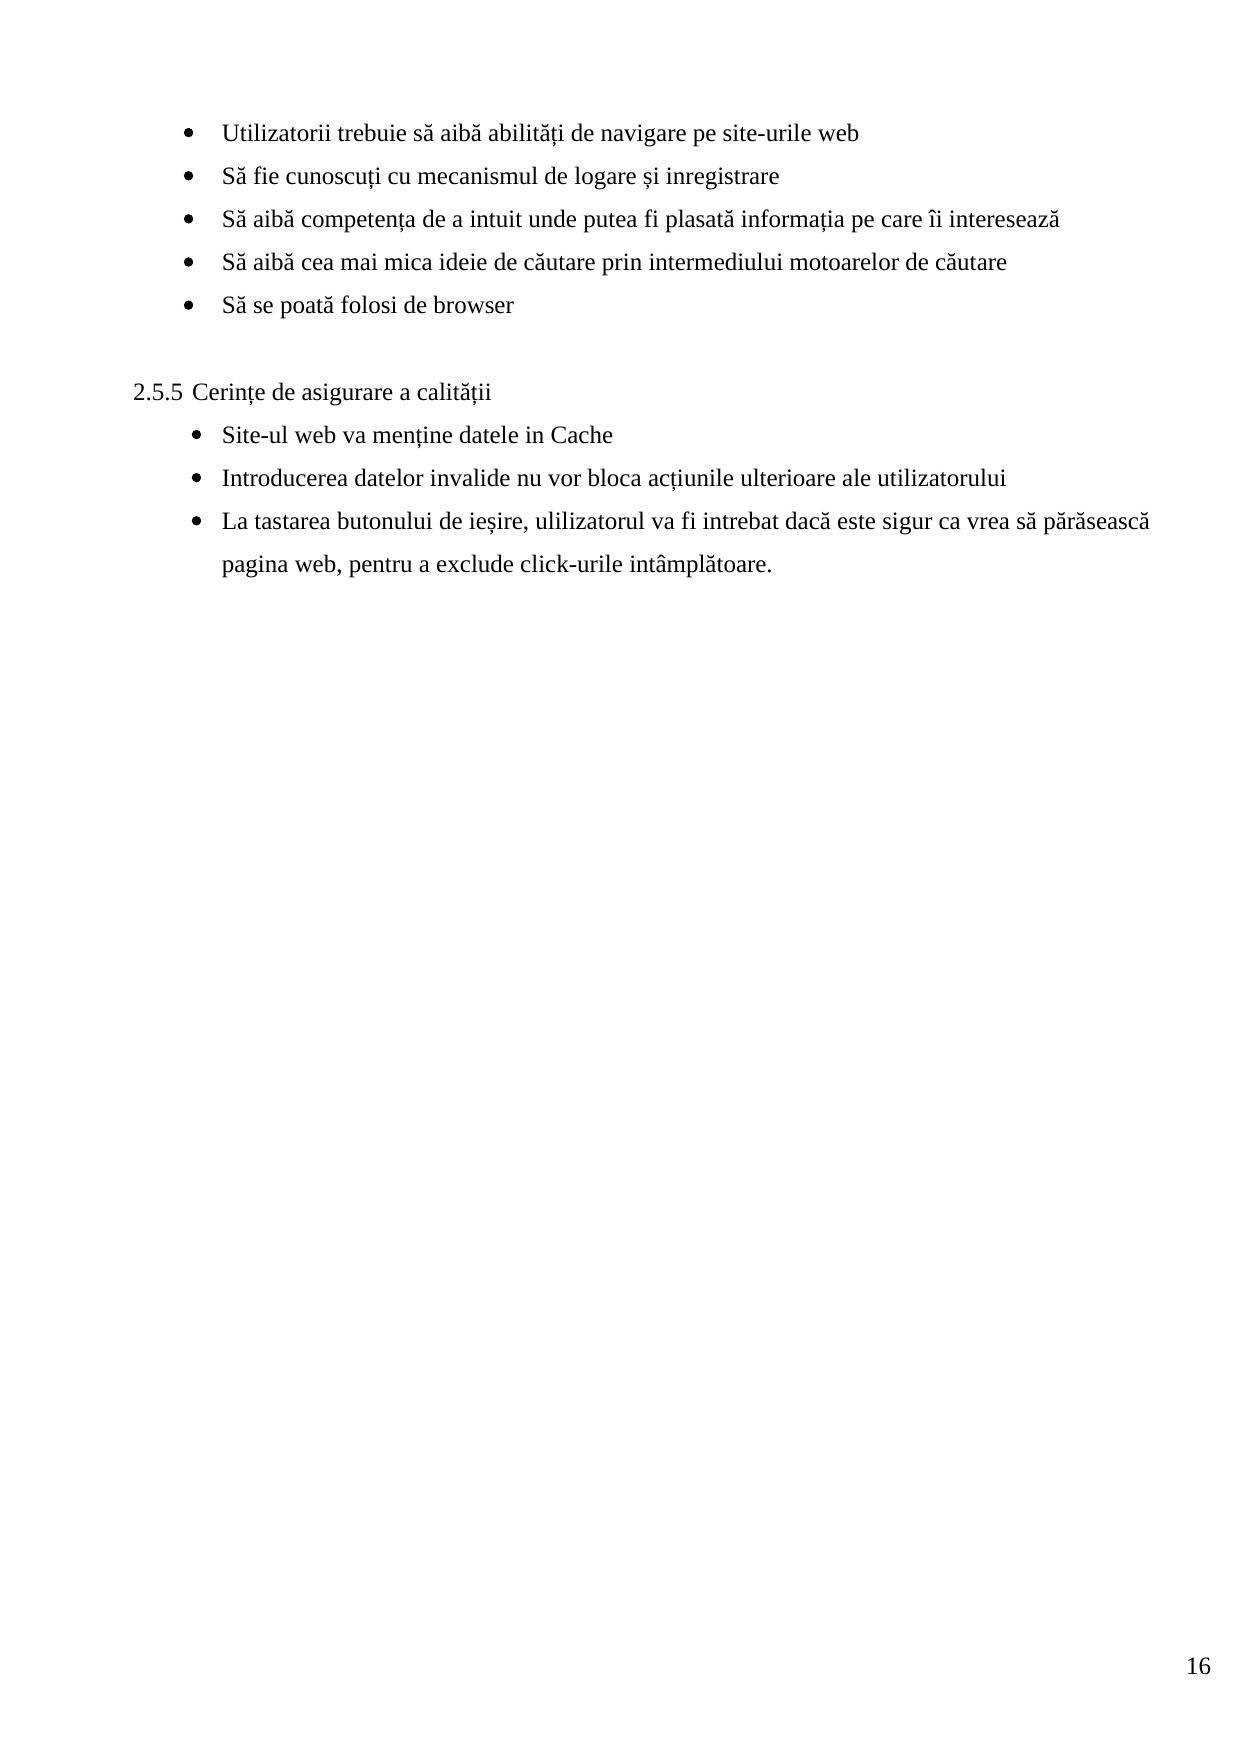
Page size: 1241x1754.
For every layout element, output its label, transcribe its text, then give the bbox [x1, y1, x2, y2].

list Să aibă cea mai mica ideie de căutare prin intermediului motoarelor de căutare [184, 247, 1211, 276]
list Utilizatorii trebuie să aibă abilități de navigare pe site-urile web [184, 118, 1211, 147]
list La tastarea butonului de ieșire, ulilizatorul va fi intrebat dacă este sigur ca vrea să părăsească pagina web, pentru a exclude click-urile intâmplătoare. [192, 506, 1211, 578]
list Să fie cunoscuți cu mecanismul de logare și inregistrare [184, 161, 1211, 190]
list Site-ul web va menține datele in Cache [192, 420, 1211, 449]
list Să se poată folosi de browser [184, 291, 1211, 319]
list Să aibă competența de a intuit unde putea fi plasată informația pe care îi interesează [184, 204, 1211, 233]
list Cerințe de asigurare a calității [88, 377, 1211, 406]
list Introducerea datelor invalide nu vor bloca acțiunile ulterioare ale utilizatorului [192, 463, 1211, 492]
